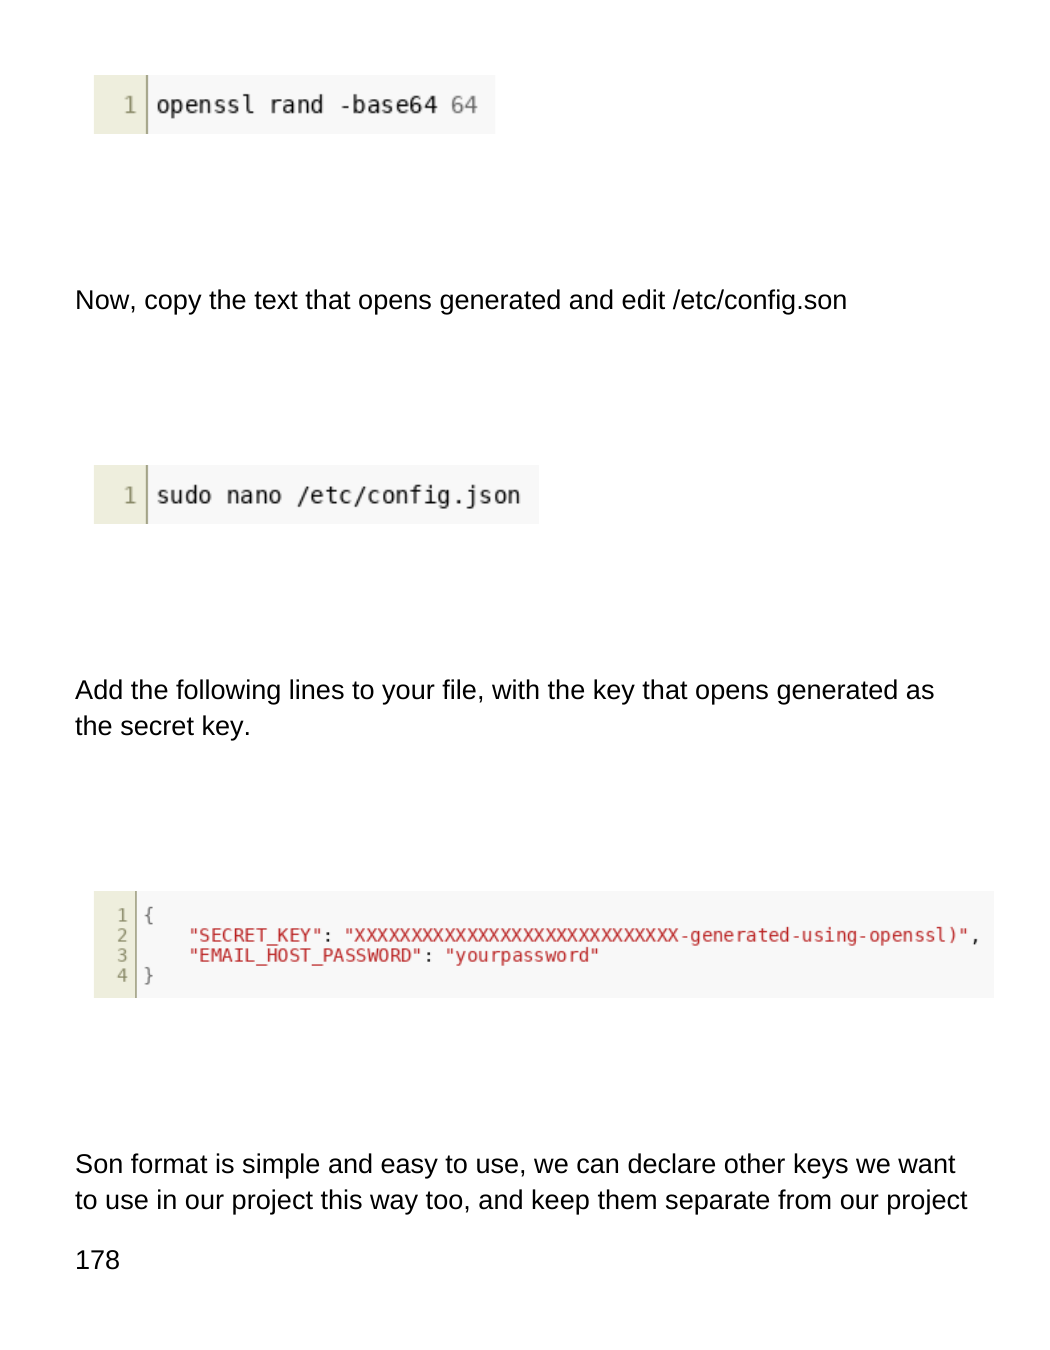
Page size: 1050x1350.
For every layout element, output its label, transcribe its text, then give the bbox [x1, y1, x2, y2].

text Now, copy the text that opens generated and edit /etc/config.son [75, 284, 975, 351]
picture [93, 465, 539, 524]
picture [93, 891, 994, 998]
text Add the following lines to your file, with the key that opens generated as the secret key. [75, 674, 975, 777]
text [75, 1148, 975, 1215]
picture [93, 75, 496, 134]
